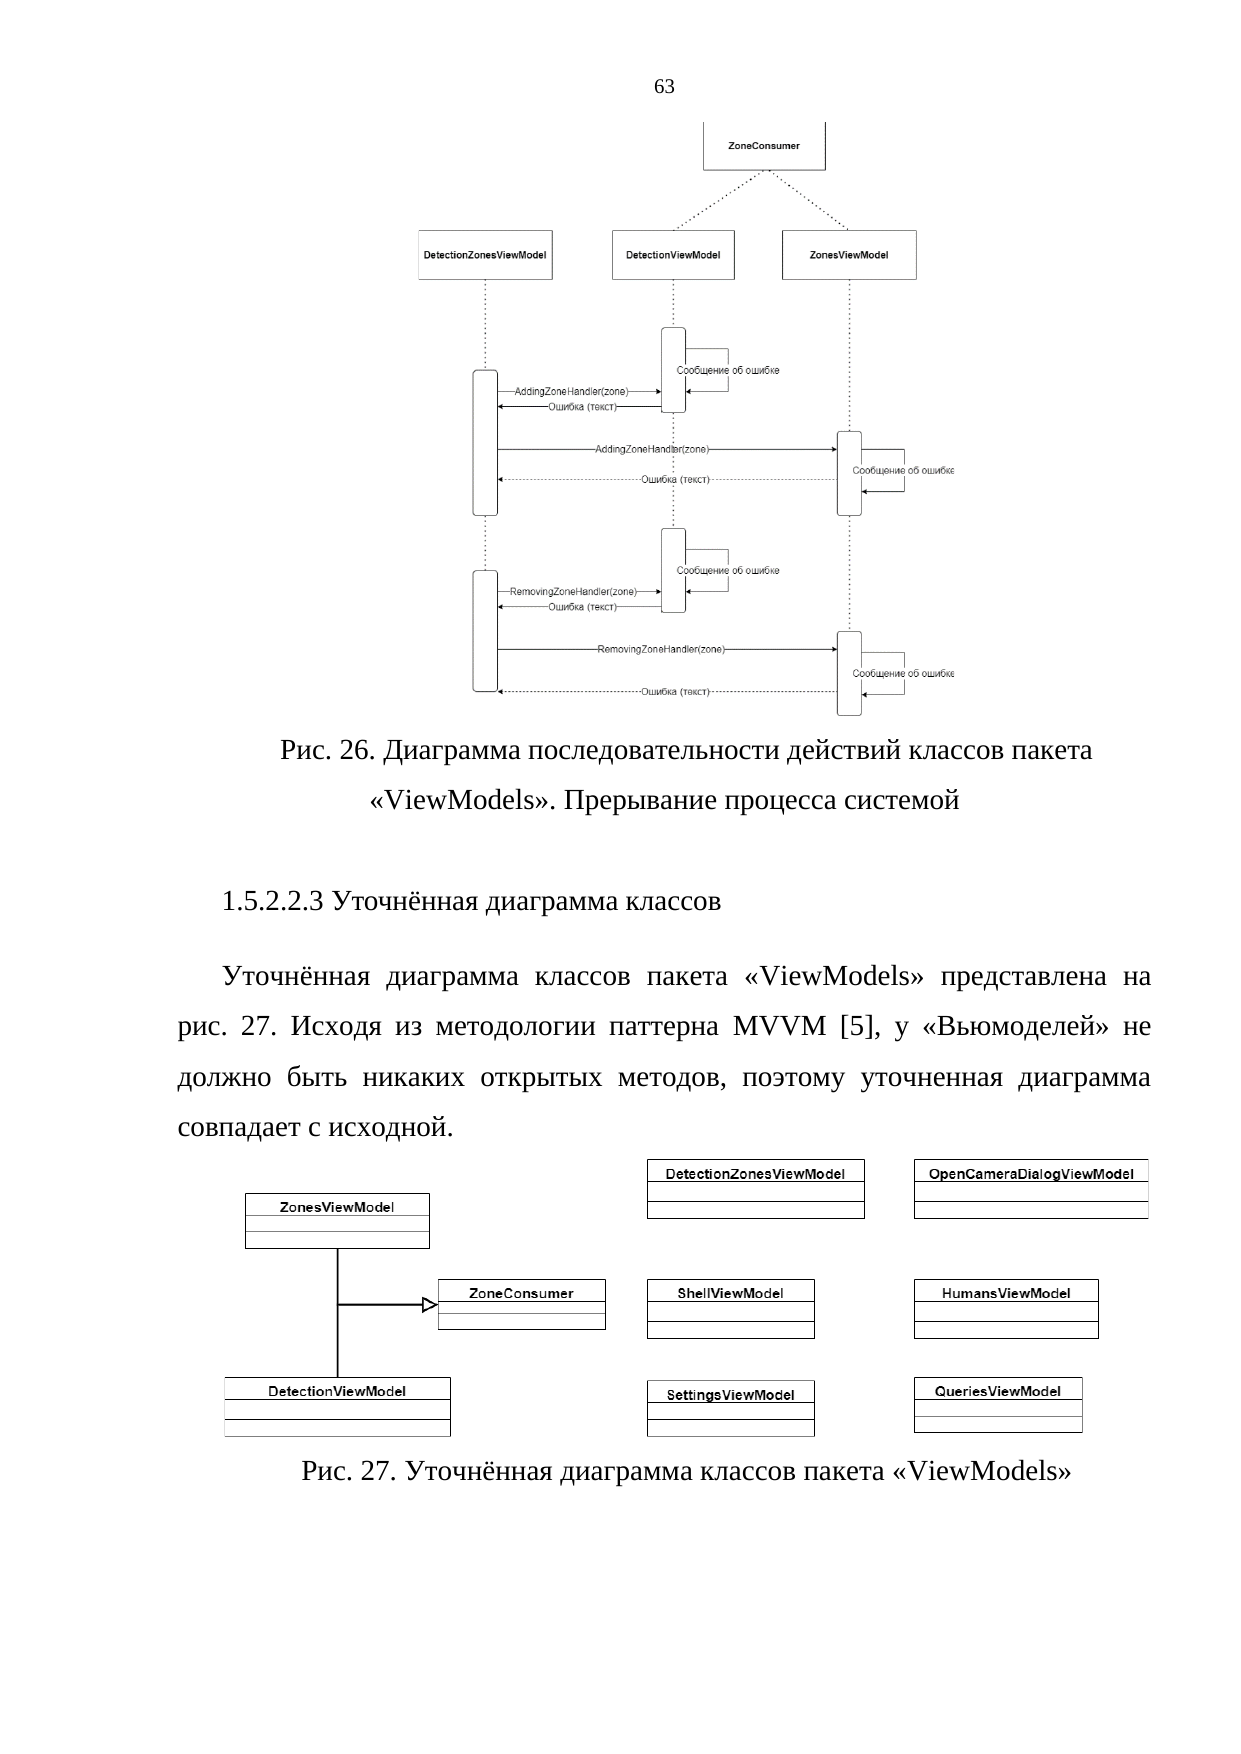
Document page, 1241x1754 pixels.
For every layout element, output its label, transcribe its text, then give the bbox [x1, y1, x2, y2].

text Уточнённая диаграмма классов пакета «ViewModels» представлена на рис. 27. Исходя из методологии паттерна MVVM [5], у «Вьюмоделей» не должно быть никаких открытых методов, поэтому уточненная диаграмма совпадает с исходной. [177, 958, 1152, 1143]
text Рис. 26. Диаграмма последовательности действий классов пакета «ViewModels». Прерывание процесса системой [177, 732, 1152, 816]
text Рис. 27. Уточнённая диаграмма классов пакета «ViewModels» [177, 1453, 1152, 1487]
picture [418, 122, 955, 716]
picture [224, 1159, 1149, 1437]
text 1.5.2.2.3 Уточнённая диаграмма классов [177, 883, 1152, 916]
